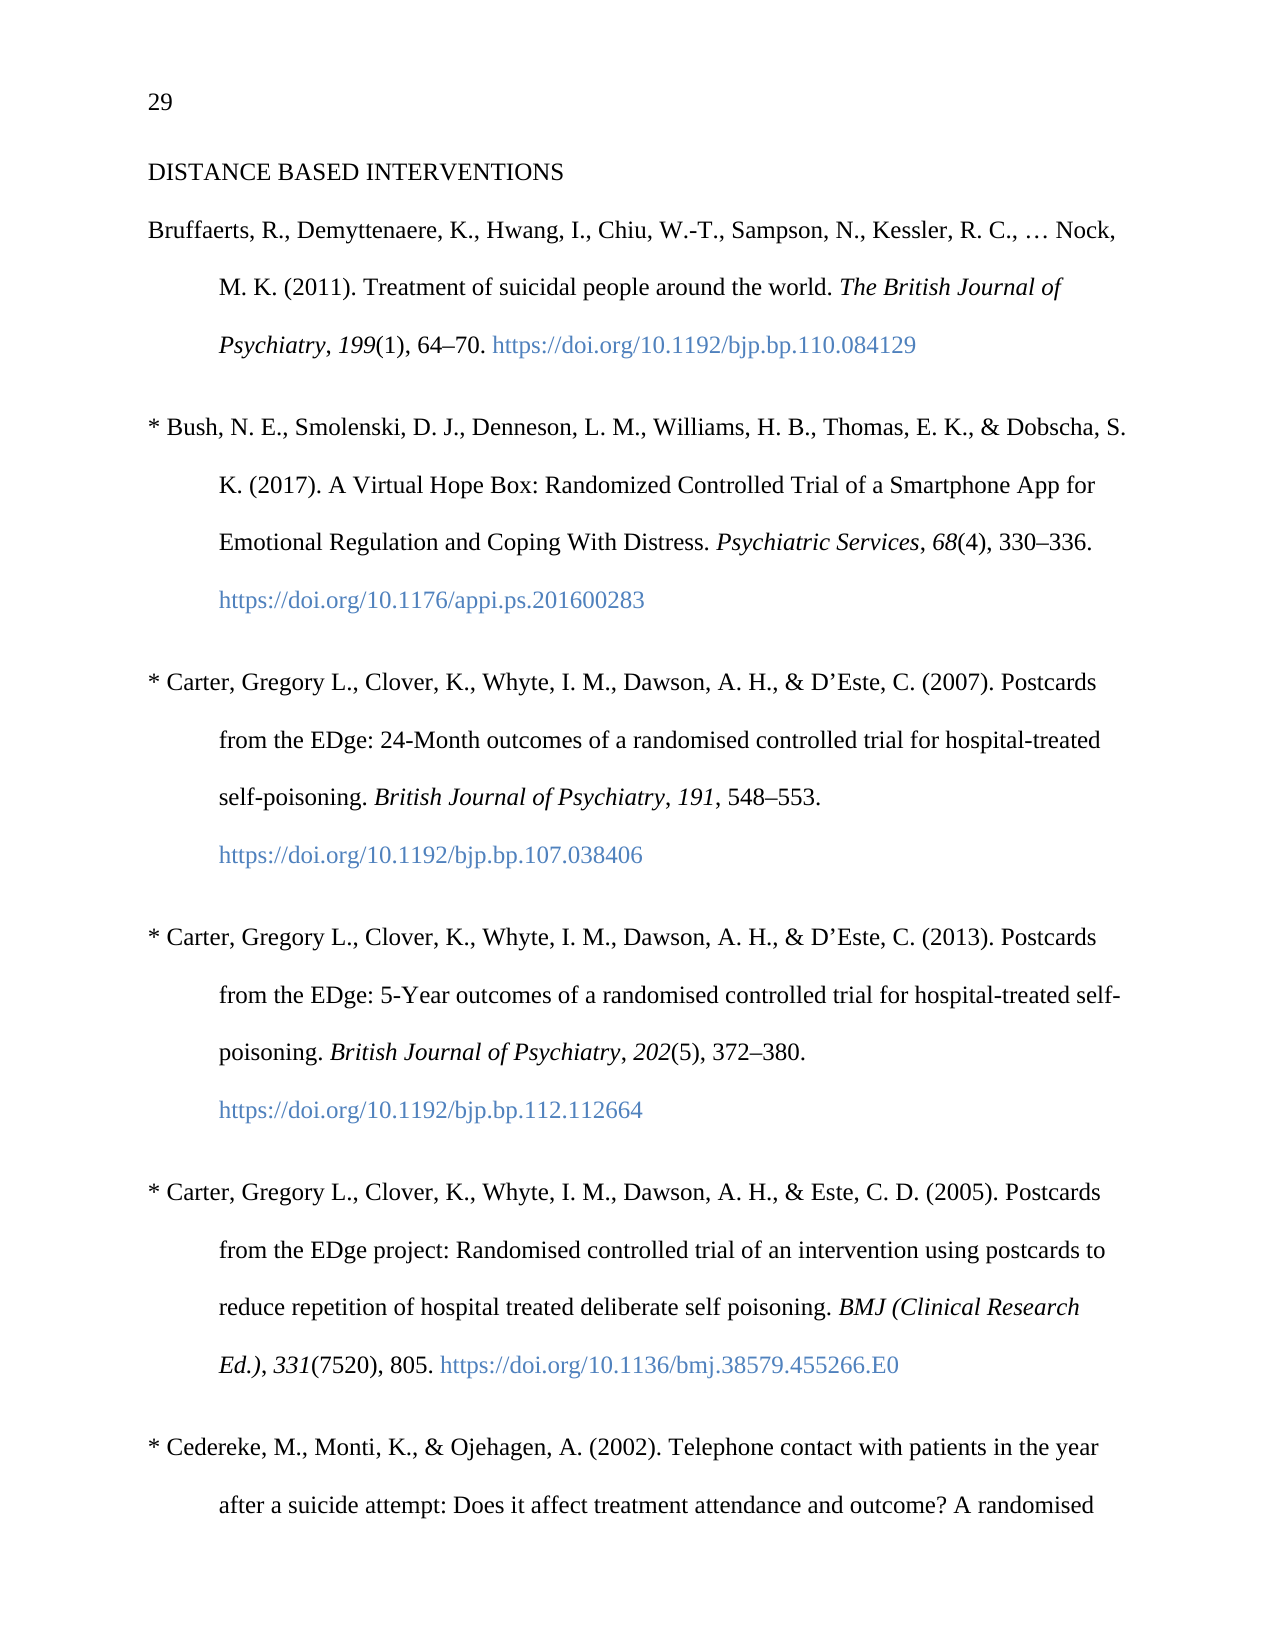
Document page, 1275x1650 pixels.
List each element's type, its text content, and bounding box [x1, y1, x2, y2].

text * Carter, Gregory L., Clover, K., Whyte, I. M., Dawson, A. H., & D’Este, C. (2007). Postcards from the EDge: 24-Month outcomes of a randomised controlled trial for hospital-treated self-poisoning. British Journal of Psychiatry, 191, 548–553. https://doi.org/10.1192/bjp.bp.107.038406 [148, 667, 1127, 869]
text * Carter, Gregory L., Clover, K., Whyte, I. M., Dawson, A. H., & D’Este, C. (2013). Postcards from the EDge: 5-Year outcomes of a randomised controlled trial for hospital-treated self-poisoning. British Journal of Psychiatry, 202(5), 372–380. https://doi.org/10.1192/bjp.bp.112.112664 [148, 922, 1127, 1124]
text * Carter, Gregory L., Clover, K., Whyte, I. M., Dawson, A. H., & Este, C. D. (2005). Postcards from the EDge project: Randomised controlled trial of an intervention using postcards to reduce repetition of hospital treated deliberate self poisoning. BMJ (Clinical Research Ed.), 331(7520), 805. https://doi.org/10.1136/bmj.38579.455266.E0 [148, 1177, 1127, 1379]
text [148, 1432, 1127, 1519]
text * Bush, N. E., Smolenski, D. J., Denneson, L. M., Williams, H. B., Thomas, E. K., & Dobscha, S. K. (2017). A Virtual Hope Box: Randomized Controlled Trial of a Smartphone App for Emotional Regulation and Coping With Distress. Psychiatric Services, 68(4), 330–336. https://doi.org/10.1176/appi.ps.201600283 [148, 412, 1127, 614]
text Bruffaerts, R., Demyttenaere, K., Hwang, I., Chiu, W.-T., Sampson, N., Kessler, R. C., … Nock, M. K. (2011). Treatment of suicidal people around the world. The British Journal of Psychiatry, 199(1), 64–70. https://doi.org/10.1192/bjp.bp.110.084129 [148, 215, 1127, 359]
